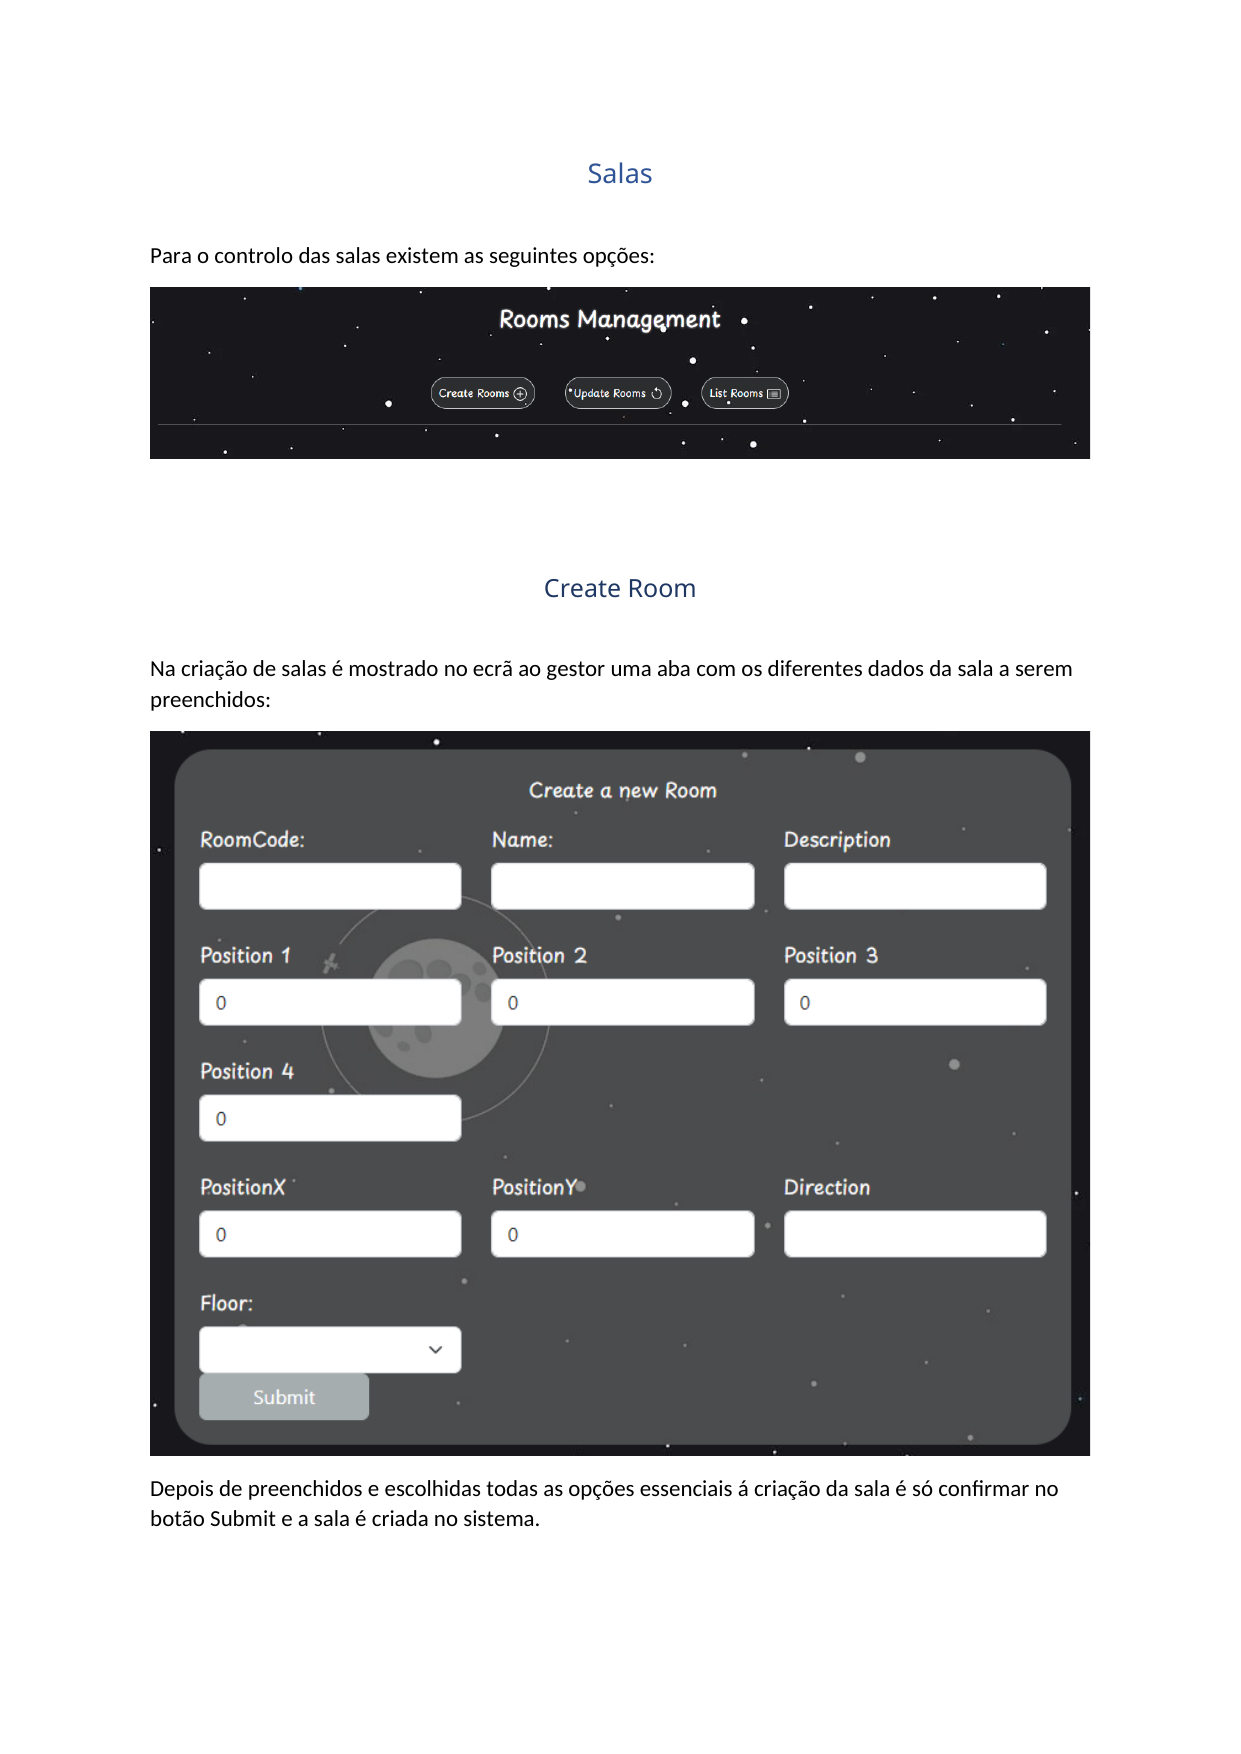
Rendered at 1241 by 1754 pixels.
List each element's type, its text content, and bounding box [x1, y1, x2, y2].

picture [150, 731, 1091, 1456]
picture [150, 287, 1091, 459]
text Para o controlo das salas existem as seguintes opções: [150, 241, 1090, 269]
subtitle Salas [150, 154, 1090, 191]
subtitle Create Room [150, 571, 1090, 605]
text Na criação de salas é mostrado no ecrã ao gestor uma aba com os diferentes dados da sala a serem preenchidos: [150, 654, 1090, 713]
text Depois de preenchidos e escolhidas todas as opções essenciais á criação da sala é só confirmar no botão Submit e a sala é criada no sistema. [150, 1474, 1090, 1532]
